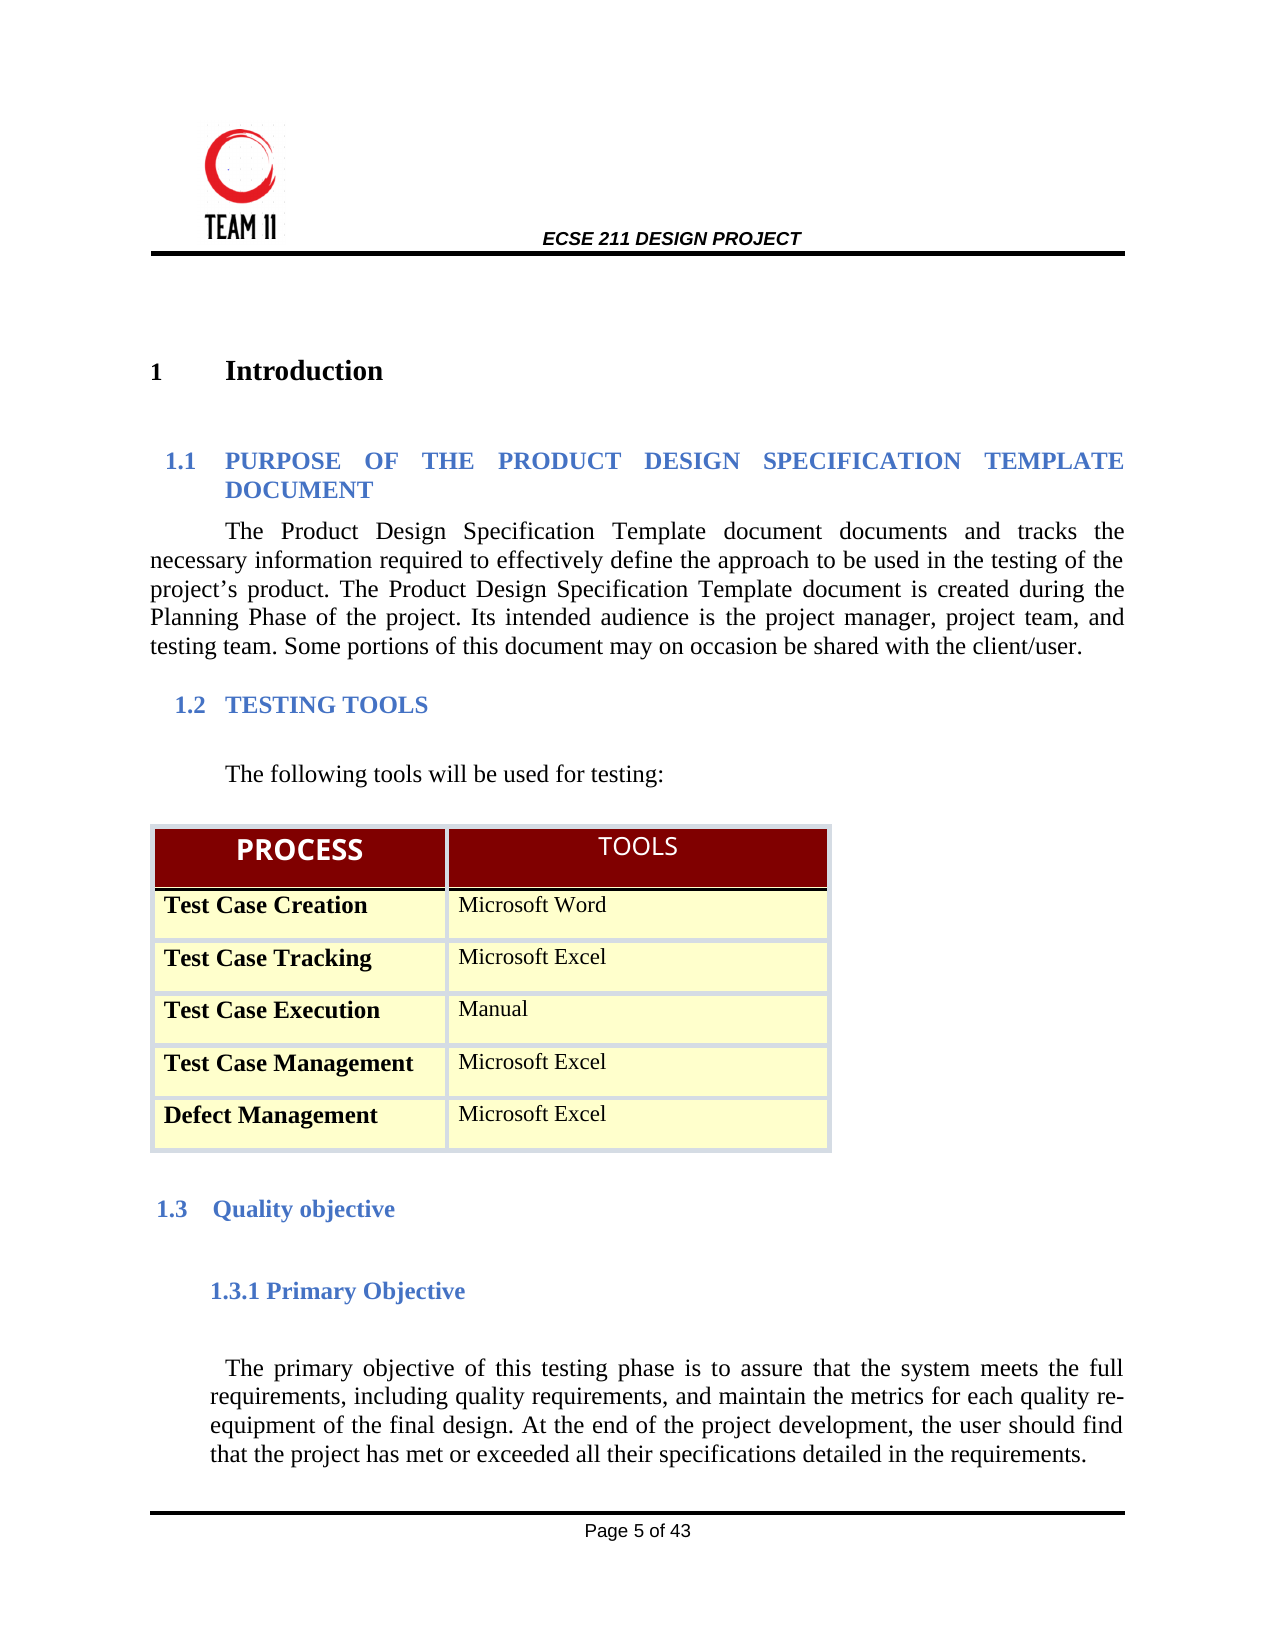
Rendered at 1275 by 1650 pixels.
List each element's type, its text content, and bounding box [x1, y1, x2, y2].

table_cell Test Case Execution [155, 996, 445, 1043]
table_cell Microsoft Excel [449, 943, 827, 991]
picture [197, 120, 286, 245]
table_cell Microsoft Excel [449, 1048, 827, 1096]
subtitle Introduction [150, 353, 1125, 386]
table_cell Microsoft Word [449, 891, 827, 938]
table_cell Defect Management [155, 1100, 445, 1148]
text The document documents and tracks the necessary information required to effectively define the approach to be used in the testing of the project’s product. The document is created during the Planning Phase of the project. Its intended audience is the project manager, project team, and testing team. Some portions of this document may on occasion be shared with the client/user. [150, 516, 1125, 660]
table_cell Test Case Tracking [155, 943, 445, 991]
subtitle 1.3.1 Primary Objective [150, 1276, 1125, 1305]
text The primary objective of this testing phase is to assure that the system meets the full requirements, including quality requirements, and maintain the metrics for each quality re-equipment of the final design. At the end of the project development, the user should find that the project has met or exceeded all their specifications detailed in the requirements. [210, 1353, 1125, 1468]
table_header PROCESS [155, 829, 445, 887]
subtitle 1.3 Quality objective [150, 1194, 1125, 1223]
table_cell Test Case Management [155, 1048, 445, 1096]
subtitle Purpose of The Test Plan Document [165, 446, 1125, 504]
table_cell Test Case Creation [155, 891, 445, 938]
text The following tools will be used for testing: [150, 759, 1125, 788]
text 1.2 TESTING TOOLS [150, 690, 1125, 719]
table_cell Manual [449, 996, 827, 1043]
table_header TOOLS [449, 829, 827, 887]
table_cell Microsoft Excel [449, 1100, 827, 1148]
